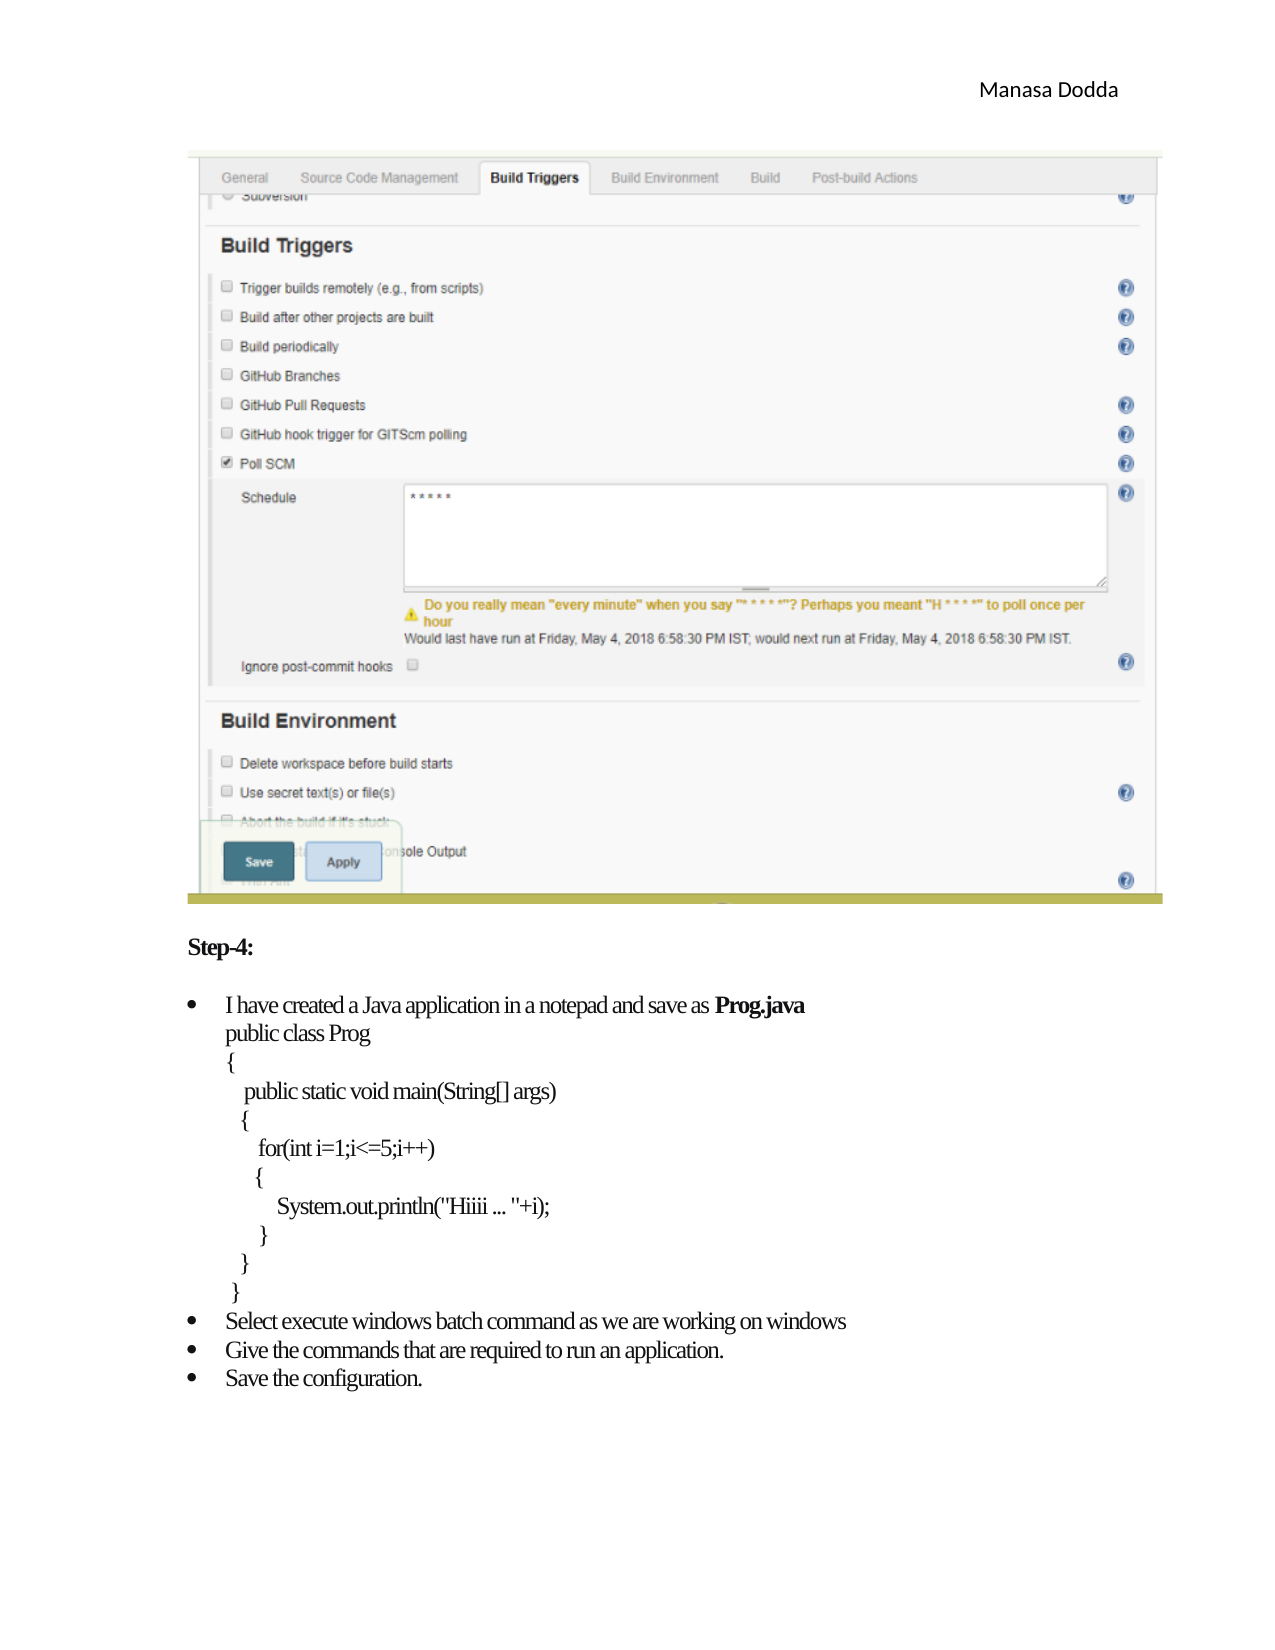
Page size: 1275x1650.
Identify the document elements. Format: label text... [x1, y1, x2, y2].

list Save the configuration. [187, 1363, 1125, 1392]
text { [187, 1162, 1125, 1191]
list Select execute windows batch command as we are working on windows [187, 1306, 1125, 1335]
text } [187, 1277, 1125, 1306]
list Give the commands that are required to run an application. [187, 1335, 1125, 1363]
list I have created a Java application in a notepad and save as Prog.java [187, 990, 1125, 1018]
text { [187, 1105, 1125, 1133]
text public class Prog [187, 1018, 1125, 1047]
text public static void main(String[] args) [187, 1076, 1125, 1105]
text for(int i=1;i<=5;i++) [187, 1133, 1125, 1162]
picture [187, 150, 1163, 904]
text Step-4: [187, 932, 1125, 961]
text { [187, 1047, 1125, 1076]
text } [187, 1248, 1125, 1277]
text System.out.println("Hiiii ... "+i); [150, 1191, 1125, 1220]
text } [150, 1220, 1125, 1248]
